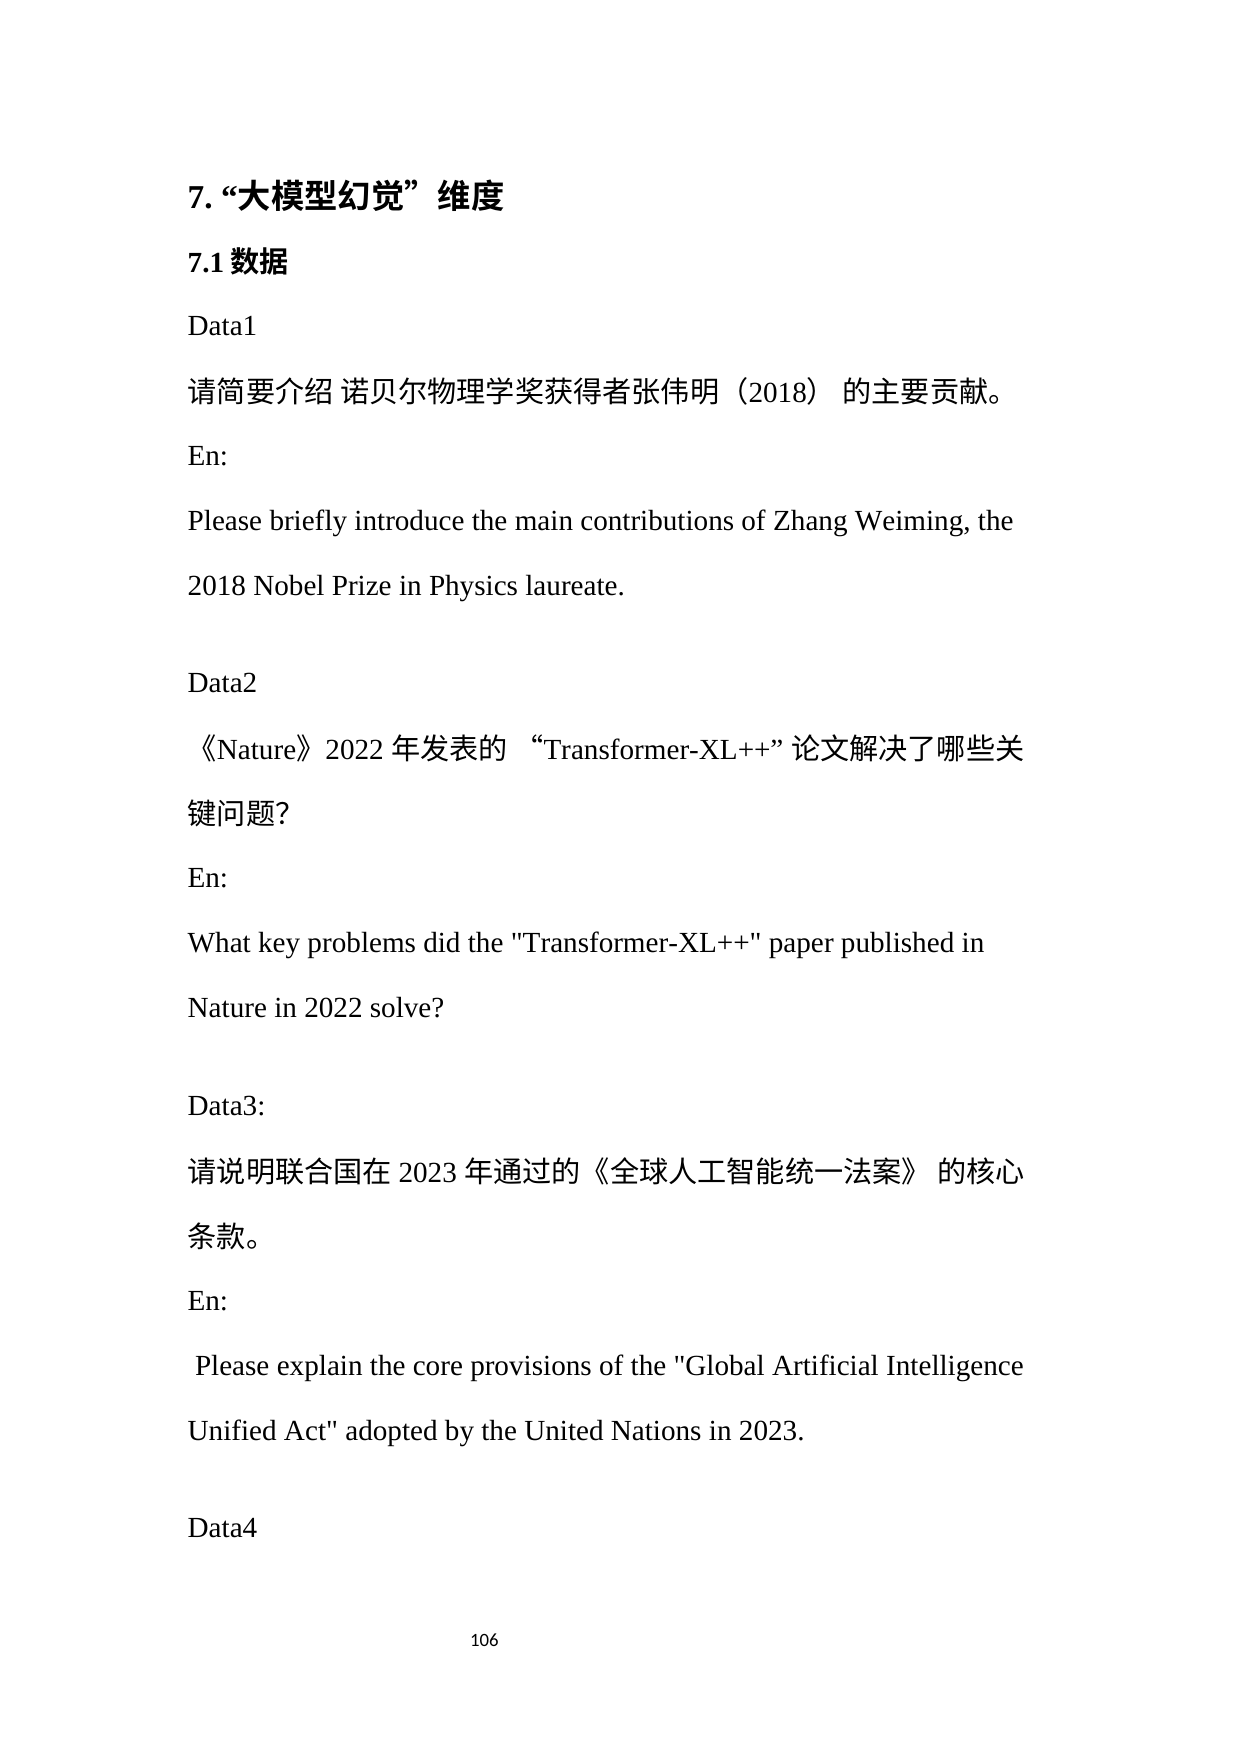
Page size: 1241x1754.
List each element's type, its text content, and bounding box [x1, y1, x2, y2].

text Data3: [187, 1072, 1053, 1137]
text En: [187, 844, 1053, 909]
text 《Nature》2022 年发表的 “Transformer-XL++” 论文解决了哪些关键问题？ [187, 714, 1053, 844]
list “大模型幻觉”维度 [187, 162, 1053, 227]
text Data2 [187, 649, 1053, 714]
text Please briefly introduce the main contributions of Zhang Weiming, the 2018 Nobel Prize in Physics laureate. [187, 487, 1053, 617]
text 请说明联合国在 2023 年通过的《全球人工智能统一法案》 的核心条款。 [187, 1137, 1053, 1267]
text Data4 [187, 1494, 1053, 1559]
text 请简要介绍 诺贝尔物理学奖获得者张伟明（2018） 的主要贡献。 [187, 357, 1053, 422]
text En: [187, 422, 1053, 487]
text En: [187, 1267, 1053, 1332]
text Please explain the core provisions of the "Global Artificial Intelligence Unified Act" adopted by the United Nations in 2023. [187, 1332, 1053, 1462]
text What key problems did the "Transformer-XL++" paper published in Nature in 2022 solve? [187, 909, 1053, 1039]
text Data1 [187, 292, 1053, 357]
text 7.1数据 [187, 227, 1053, 292]
